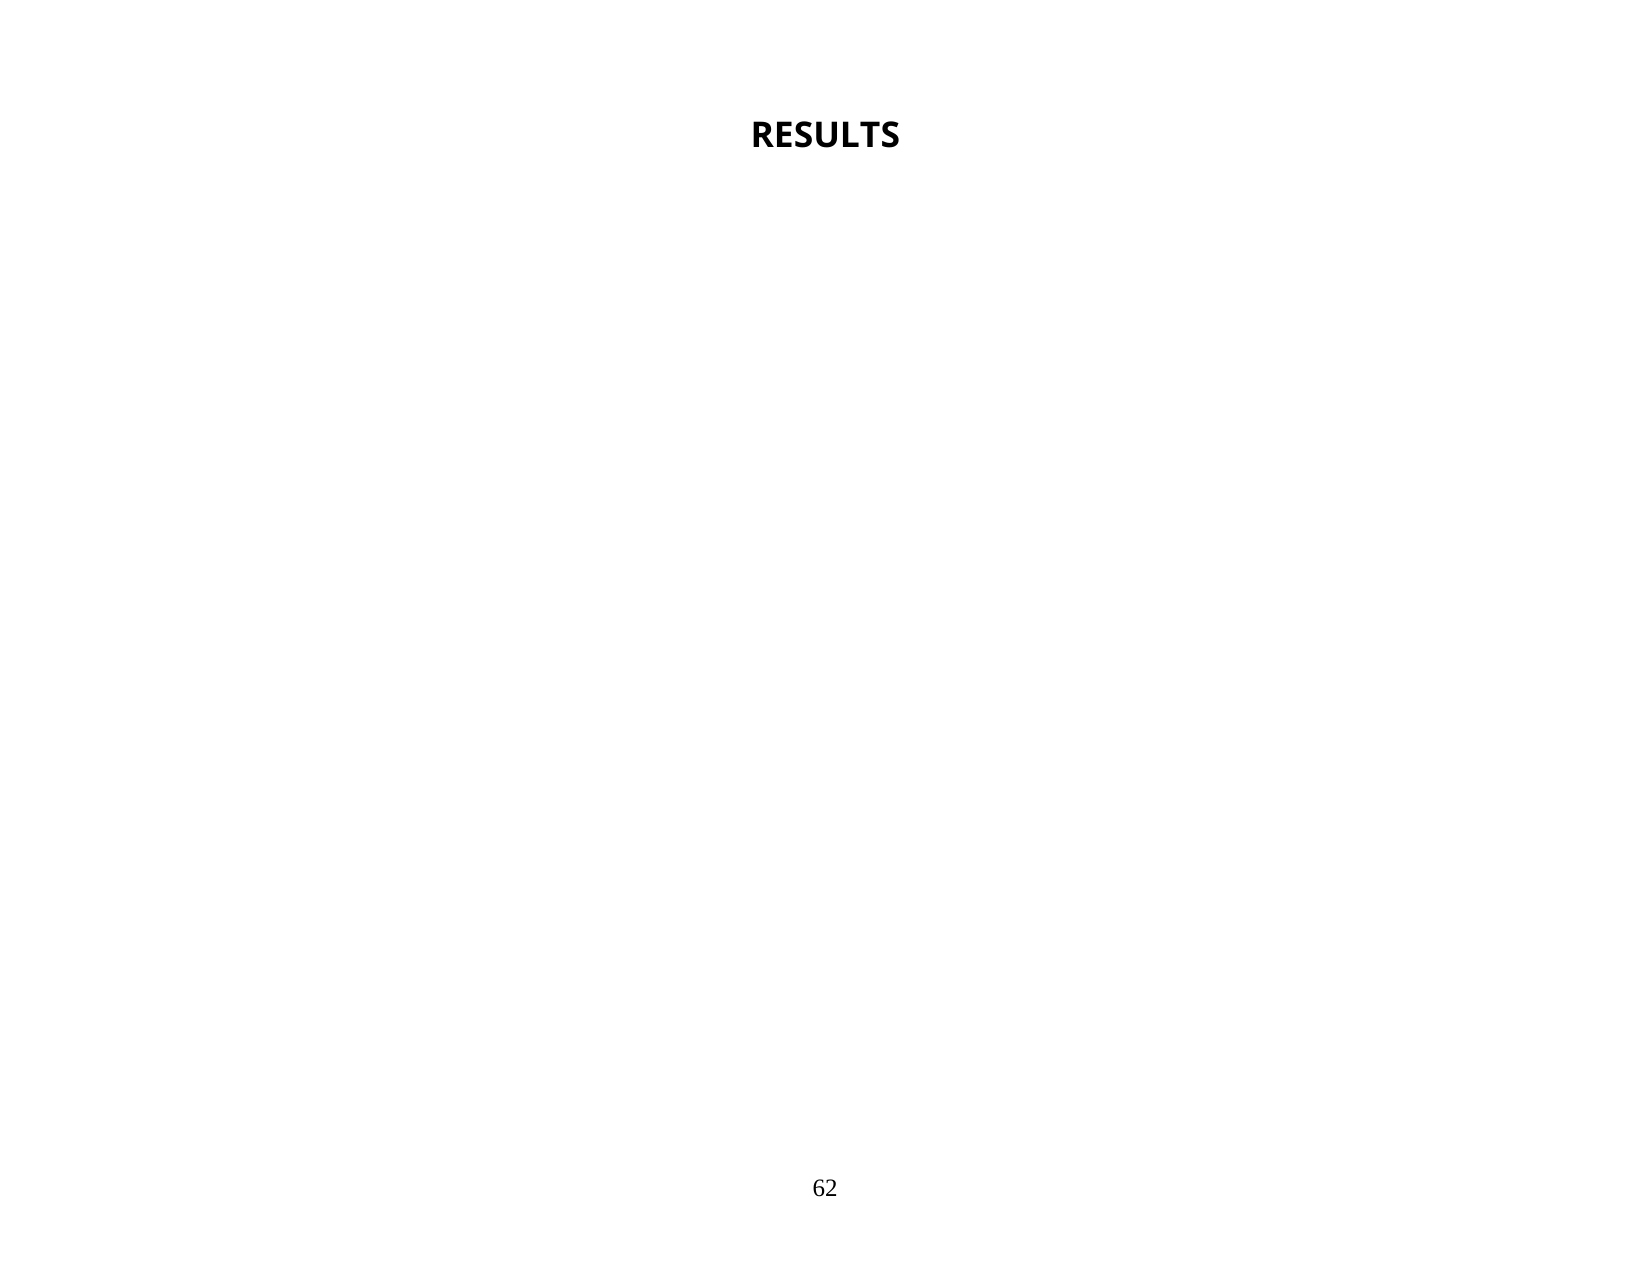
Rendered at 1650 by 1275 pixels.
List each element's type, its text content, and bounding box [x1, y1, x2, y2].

subtitle results [105, 121, 1545, 154]
